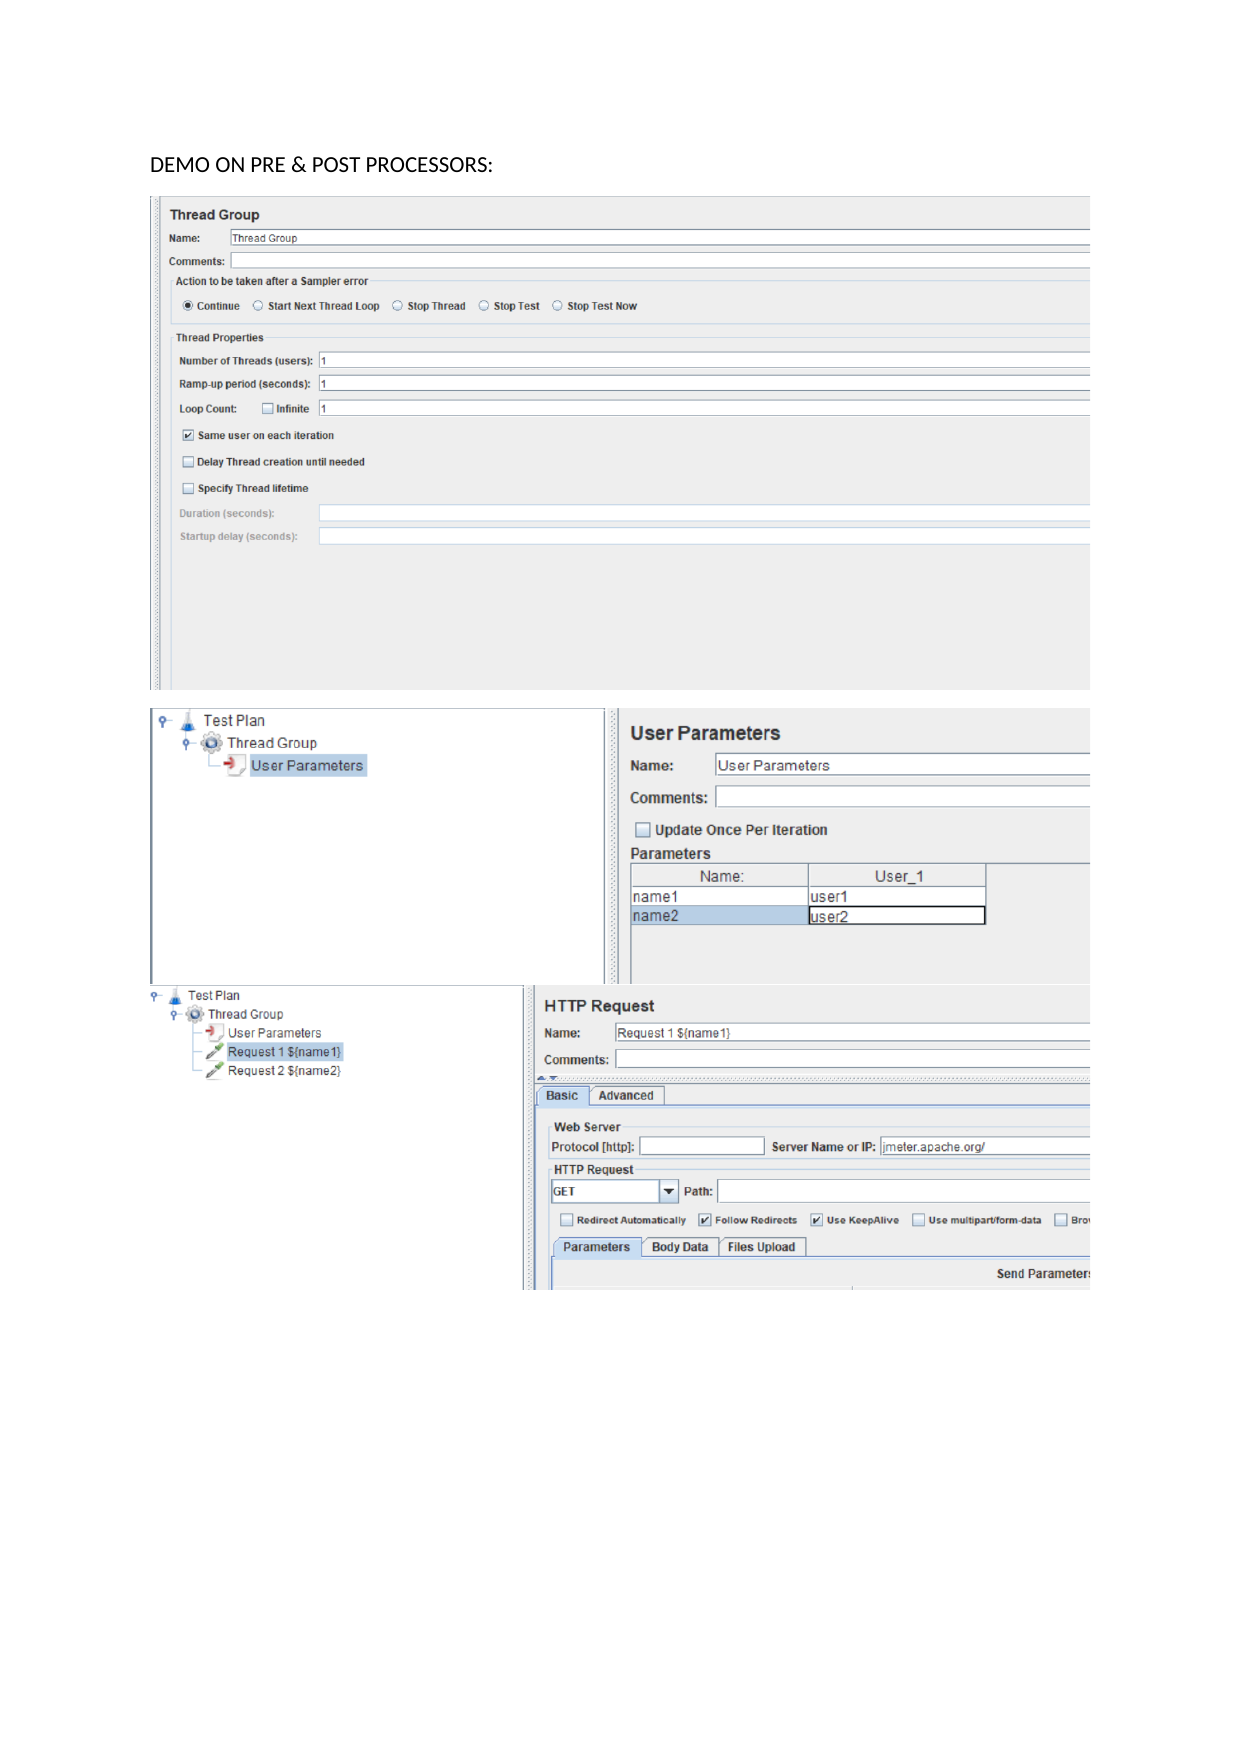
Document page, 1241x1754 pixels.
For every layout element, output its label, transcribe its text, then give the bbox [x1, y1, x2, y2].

text DEMO ON PRE & POST PROCESSORS: [150, 150, 1090, 178]
picture [150, 708, 1091, 984]
picture [150, 196, 1091, 690]
picture [150, 985, 1091, 1290]
